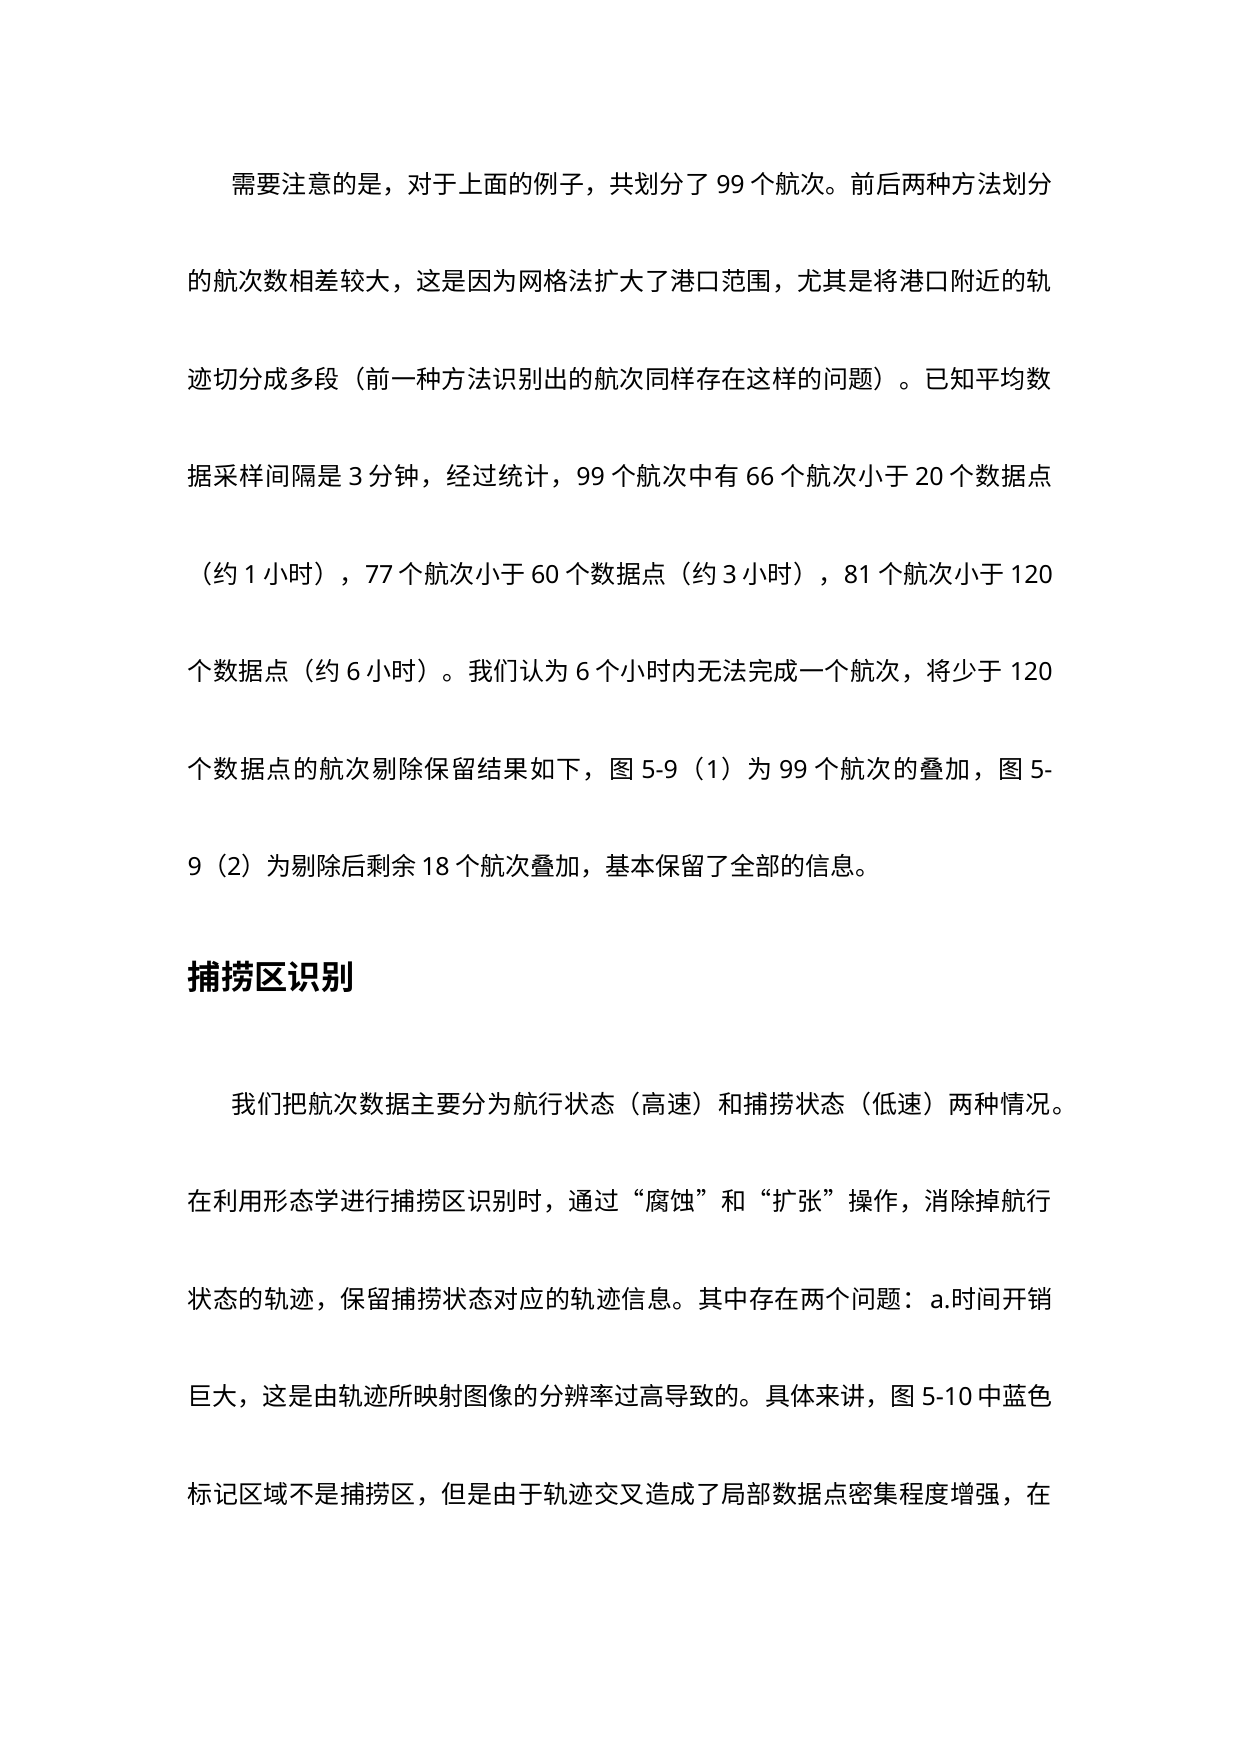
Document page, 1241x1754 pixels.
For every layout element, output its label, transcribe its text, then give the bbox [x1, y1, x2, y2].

text 需要注意的是，对于上面的例子，共划分了99个航次。前后两种方法划分的航次数相差较大，这是因为网格法扩大了港口范围，尤其是将港口附近的轨迹切分成多段（前一种方法识别出的航次同样存在这样的问题）。已知平均数据采样间隔是3分钟，经过统计，99个航次中有66个航次小于20个数据点（约1小时），77个航次小于60个数据点（约3小时），81个航次小于120个数据点（约6小时）。我们认为6个小时内无法完成一个航次，将少于120个数据点的航次剔除保留结果如下，图5-9（1）为99个航次的叠加，图5-9（2）为剔除后剩余18个航次叠加，基本保留了全部的信息。 [187, 150, 1053, 897]
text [187, 1070, 1053, 1525]
subtitle 捕捞区识别 [187, 943, 1053, 1008]
